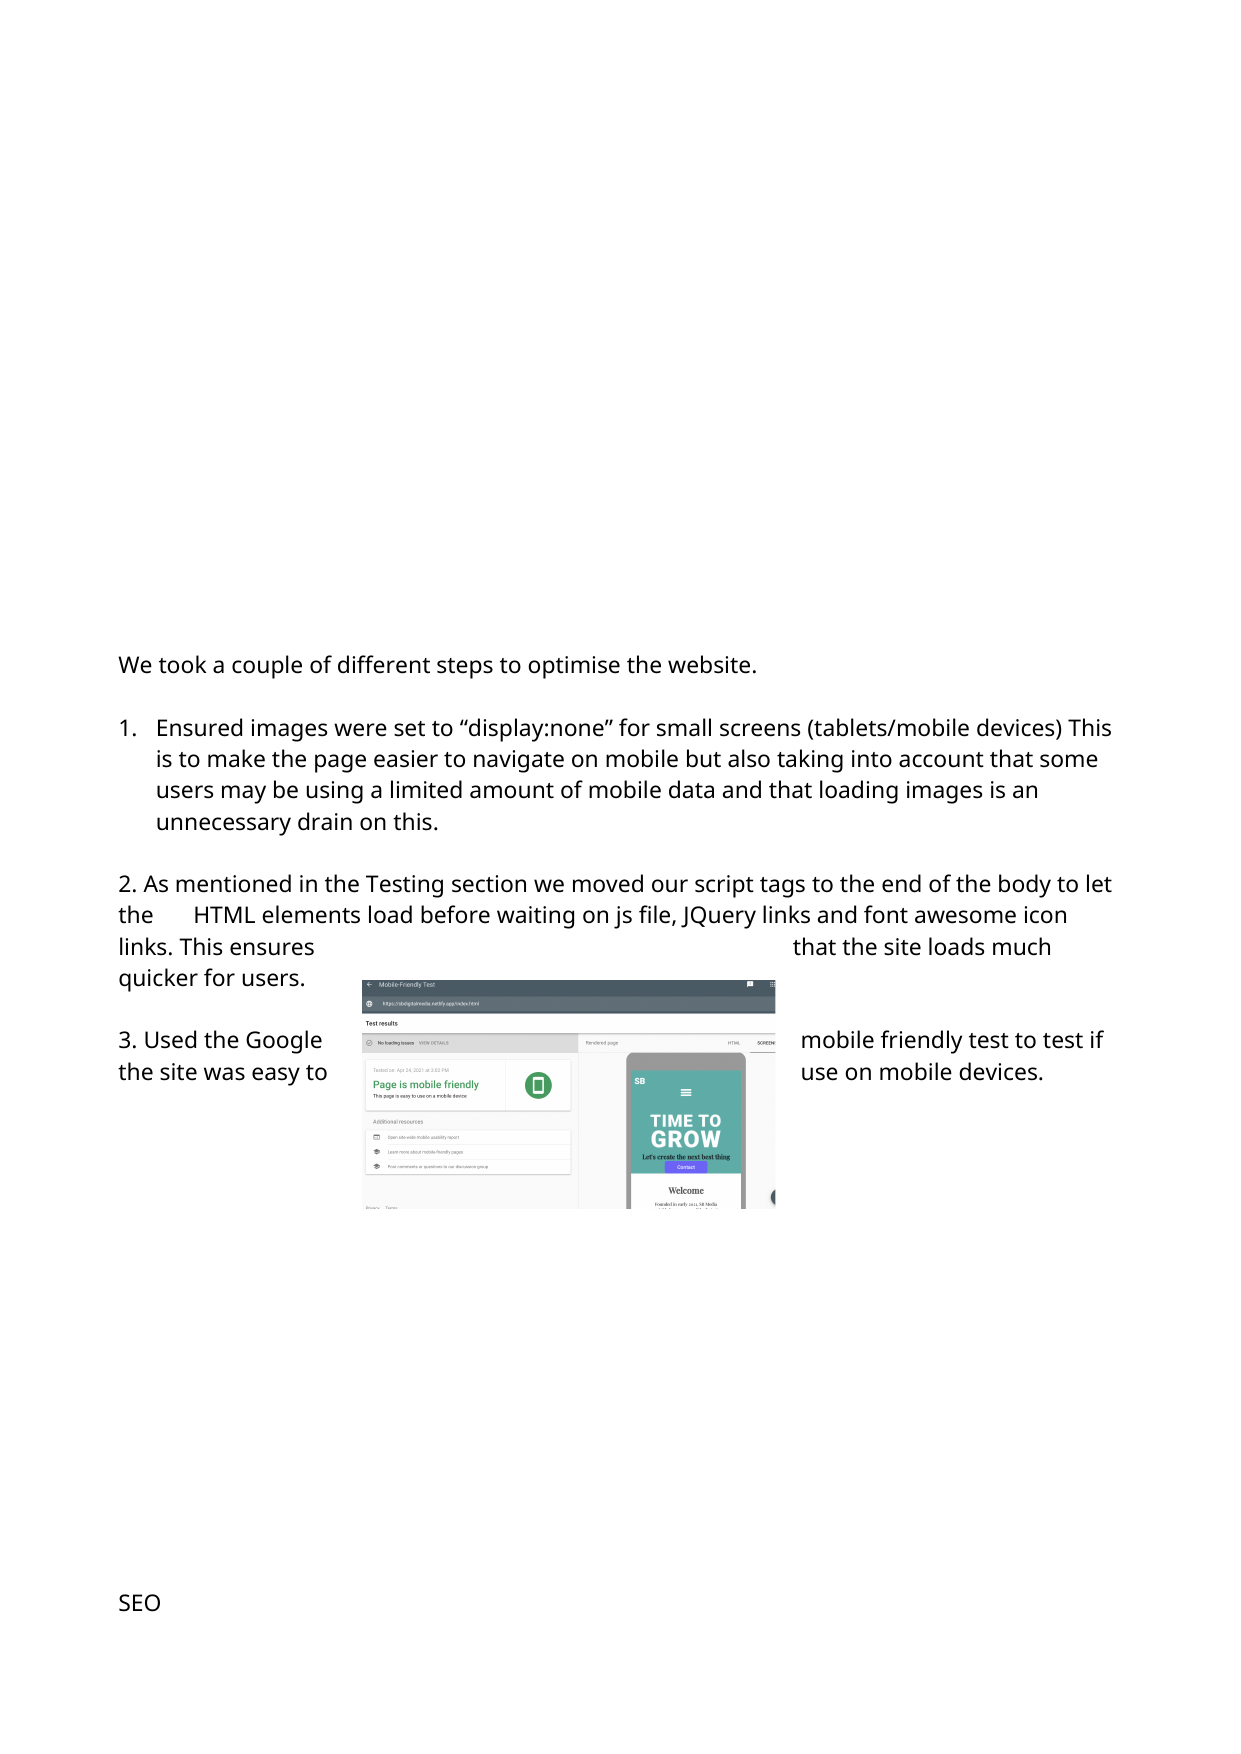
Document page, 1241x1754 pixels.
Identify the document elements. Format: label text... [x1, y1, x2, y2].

picture [361, 980, 776, 1209]
text 3. Used the Google mobile friendly test to test if the site was easy to use on mobile devices. [776, 1024, 1122, 1087]
text 2. As mentioned in the Testing section we moved our script tags to the end of the body to let the HTML elements load before waiting on js file, JQuery links and font awesome icon links. This ensures that the site loads much quicker for users. [118, 868, 1122, 993]
text SEO [118, 1587, 1122, 1618]
text We took a couple of different steps to optimise the website. [118, 649, 1122, 681]
text 3. Used the Google mobile friendly test to test if the site was easy to use on mobile devices. [118, 1024, 361, 1087]
list Ensured images were set to “display:none” for small screens (tablets/mobile devices) This is to make the page easier to navigate on mobile but also taking into account that some users may be using a limited amount of mobile data and that loading images is an unnecessary drain on this. [118, 712, 1122, 837]
